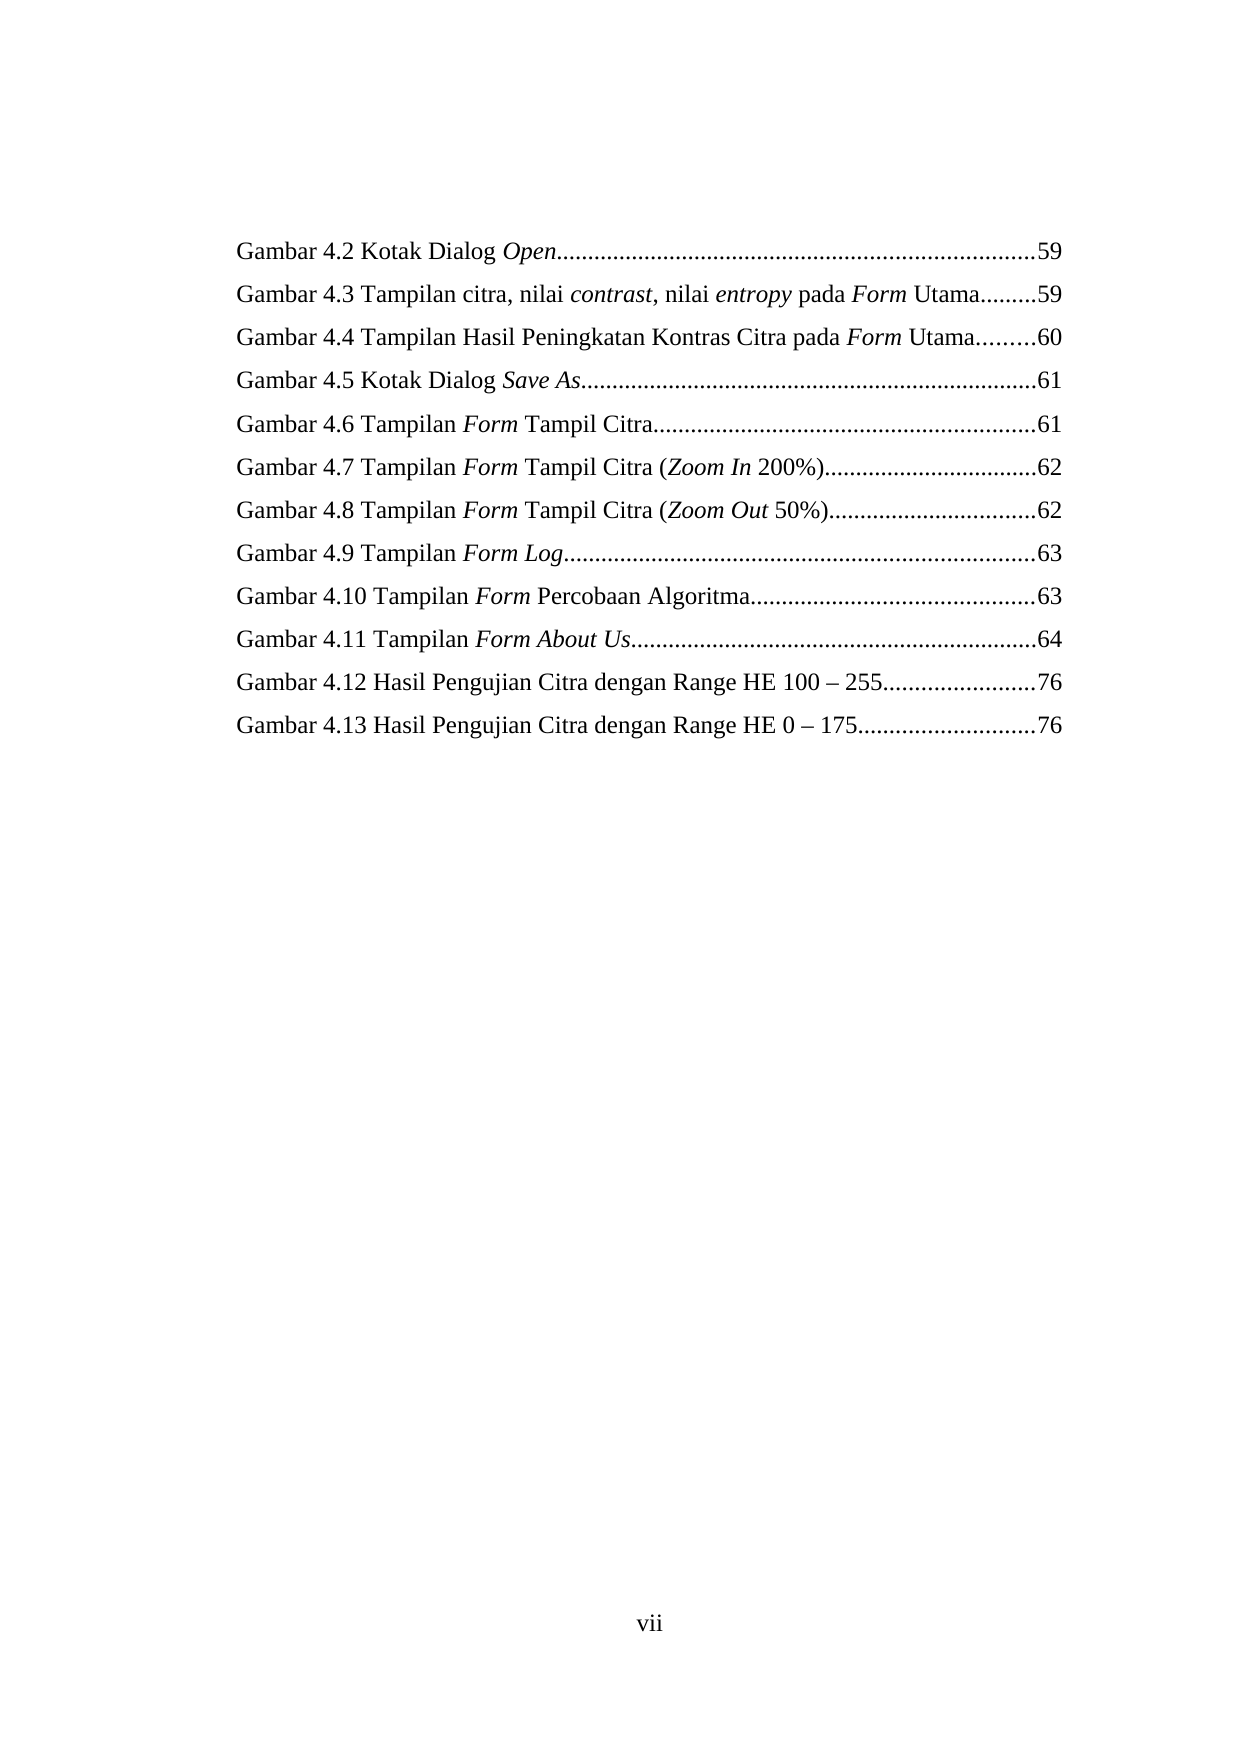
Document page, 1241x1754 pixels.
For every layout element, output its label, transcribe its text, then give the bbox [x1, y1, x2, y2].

text Gambar 4.4 Tampilan Hasil Peningkatan Kontras Citra pada Form Utama 60 [236, 322, 1063, 351]
text Gambar 4.12 Hasil Pengujian Citra dengan Range HE 100 – 255 76 [236, 667, 1063, 696]
text Gambar 4.3 Tampilan citra, nilai contrast, nilai entropy pada Form Utama 59 [236, 279, 1063, 308]
text Gambar 4.11 Tampilan Form About Us 64 [236, 624, 1063, 653]
text Gambar 4.5 Kotak Dialog Save As 61 [236, 366, 1063, 394]
text Gambar 4.9 Tampilan Form Log 63 [236, 538, 1063, 567]
text Gambar 4.2 Kotak Dialog Open 59 [236, 236, 1063, 265]
text Gambar 4.13 Hasil Pengujian Citra dengan Range HE 0 – 175 76 [236, 711, 1063, 739]
text Gambar 4.10 Tampilan Form Percobaan Algoritma 63 [236, 581, 1063, 610]
text Gambar 4.8 Tampilan Form Tampil Citra (Zoom Out 50%) 62 [236, 495, 1063, 524]
text Gambar 4.6 Tampilan Form Tampil Citra 61 [236, 409, 1063, 437]
text Gambar 4.7 Tampilan Form Tampil Citra (Zoom In 200%) 62 [236, 452, 1063, 481]
